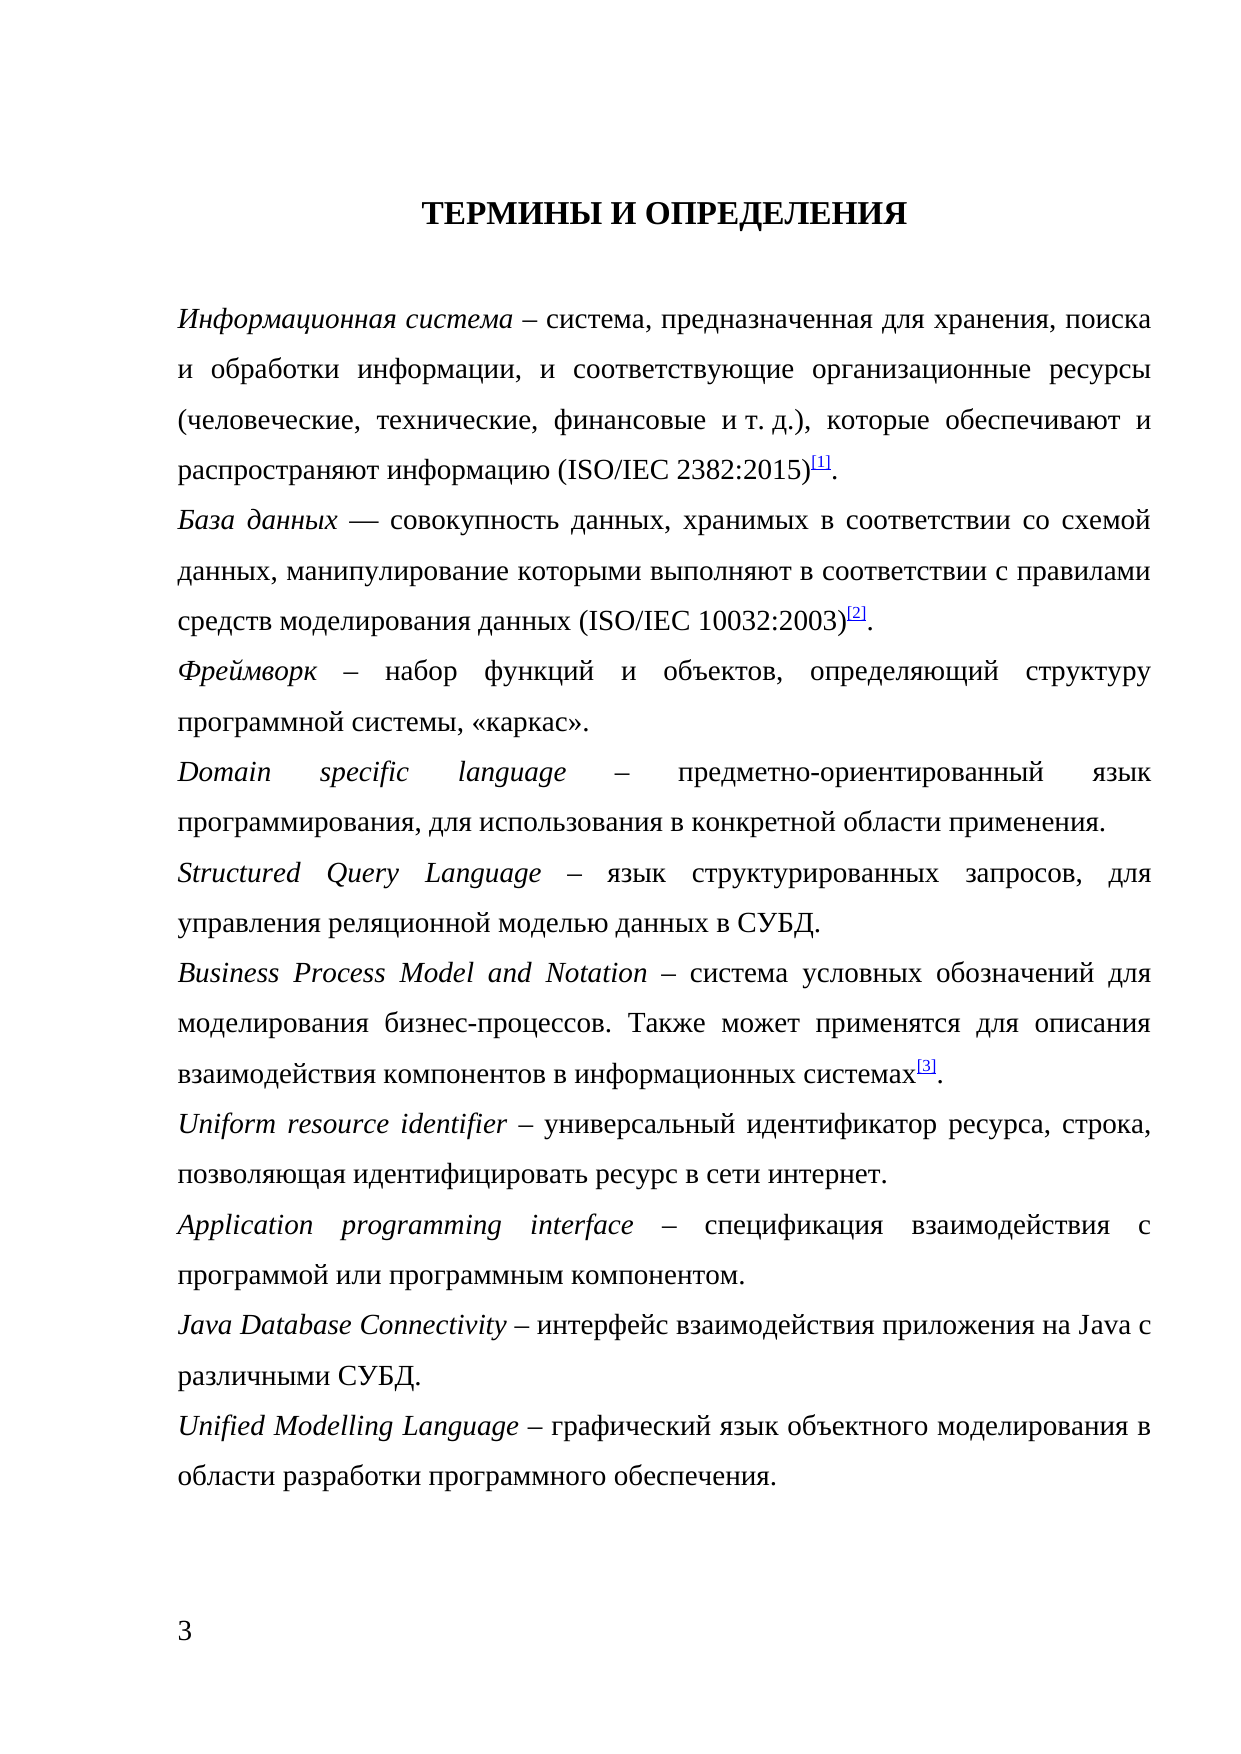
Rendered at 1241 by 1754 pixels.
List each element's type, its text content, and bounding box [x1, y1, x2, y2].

text Фреймворк – набор функций и объектов, определяющий структуру программной системы, «каркас». [177, 653, 1152, 737]
text Uniform resource identifier – универсальный идентификатор ресурса, строка, позволяющая идентифицировать ресурс в сети интернет. [177, 1106, 1152, 1190]
subtitle ТЕРМИНЫ И ОПРЕДЕЛЕНИЯ [177, 193, 1152, 232]
text Application programming interface – спецификация взаимодействия с программой или программным компонентом. [177, 1207, 1152, 1291]
text База данных — совокупность данных, хранимых в соответствии со схемой данных, манипулирование которыми выполняют в соответствии с правилами средств моделирования данных (ISO/IEC 10032:2003)[2]. [177, 502, 1152, 637]
text Информационная система – система, предназначенная для хранения, поиска и обработки информации, и соответствующие организационные ресурсы (человеческие, технические, финансовые и т. д.), которые обеспечивают и распространяют информацию (ISO/IEC 2382:2015)[1]. [177, 301, 1152, 486]
text Domain specific language – предметно-ориентированный язык программирования, для использования в конкретной области применения. [177, 754, 1152, 838]
text Unified Modelling Language – графический язык объектного моделирования в области разработки программного обеспечения. [177, 1408, 1152, 1492]
text Java Database Connectivity – интерфейс взаимодействия приложения на Java с различными СУБД. [177, 1307, 1152, 1391]
text Business Process Model and Notation – система условных обозначений для моделирования бизнес-процессов. Также может применятся для описания взаимодействия компонентов в информационных системах[3]. [177, 955, 1152, 1089]
text Structured Query Language – язык структурированных запросов, для управления реляционной моделью данных в СУБД. [177, 855, 1152, 938]
